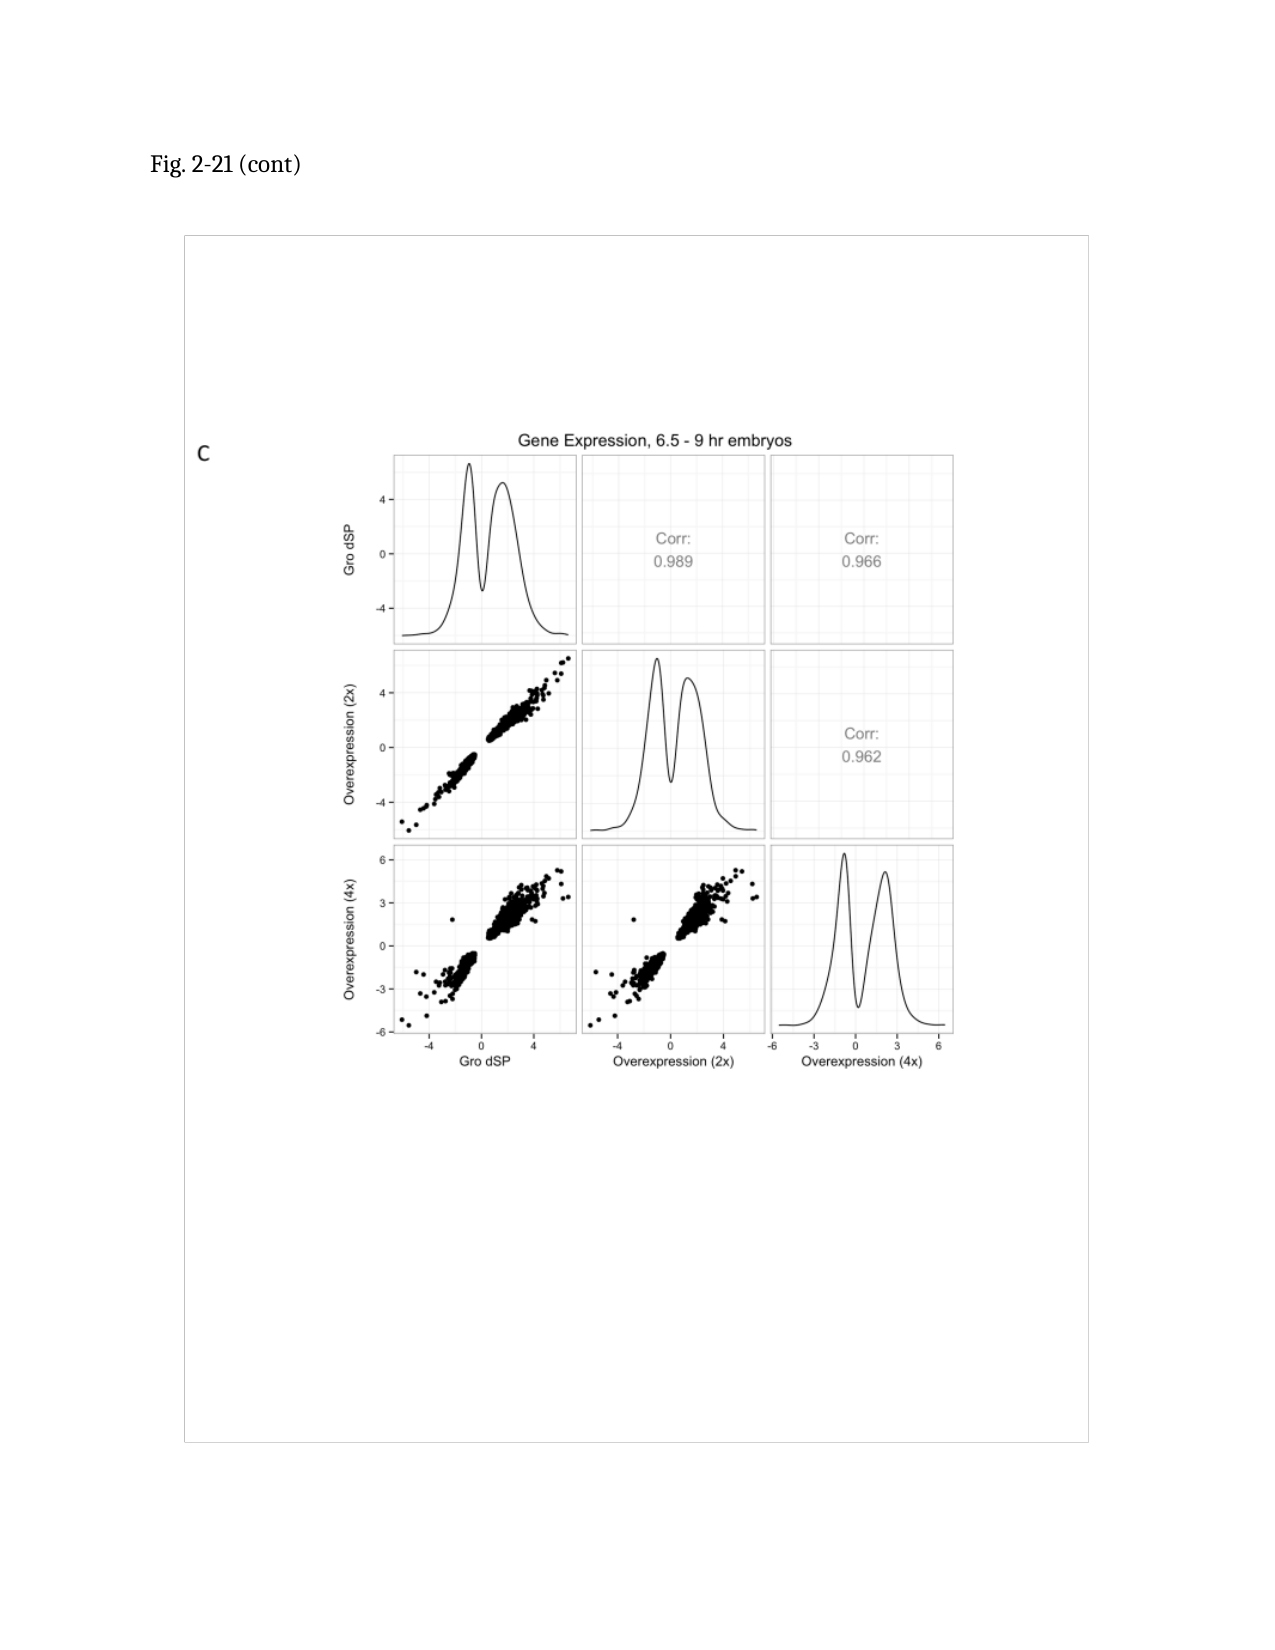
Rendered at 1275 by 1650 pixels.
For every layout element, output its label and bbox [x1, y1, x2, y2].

text [150, 150, 1125, 1468]
